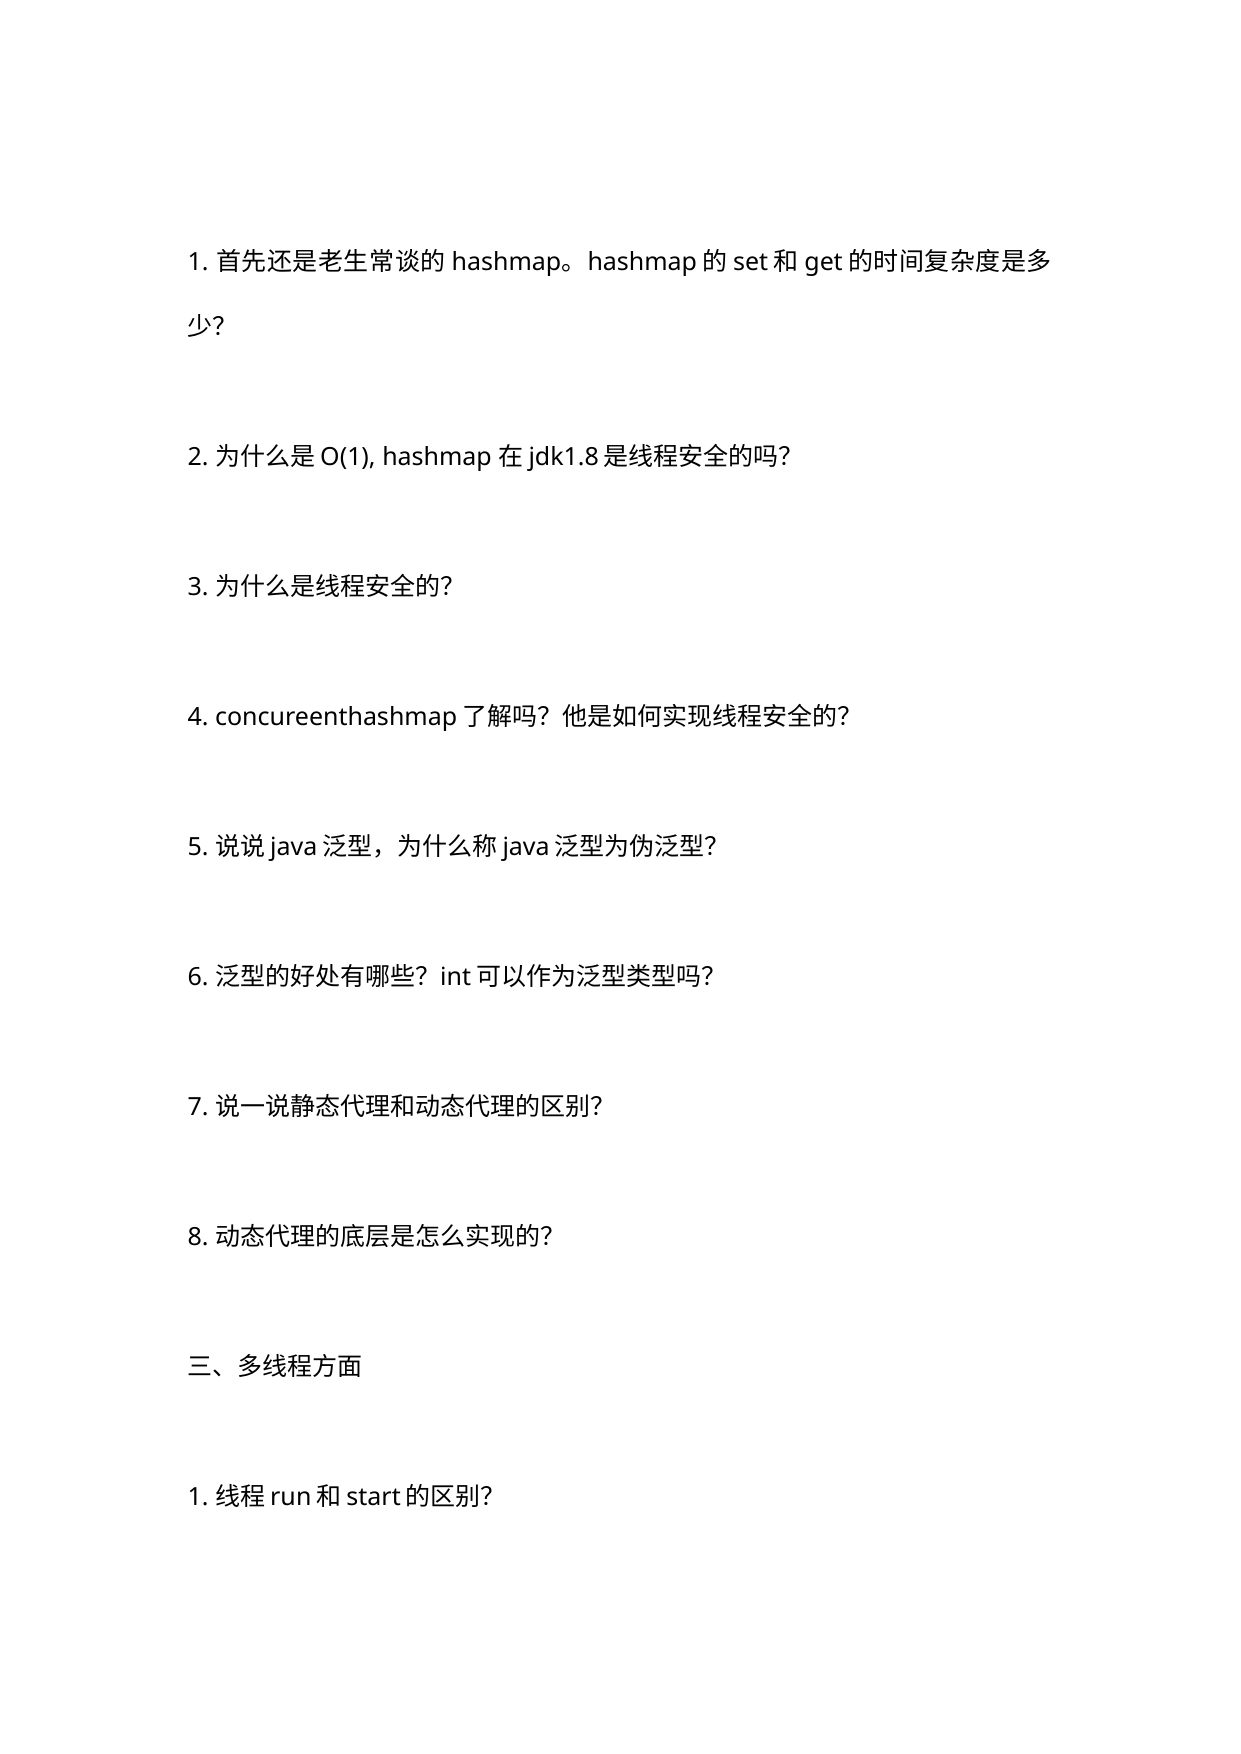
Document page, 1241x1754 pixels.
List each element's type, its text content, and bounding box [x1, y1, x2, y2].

list 2. 为什么是O(1), hashmap 在jdk1.8是线程安全的吗？ [187, 422, 1053, 487]
list 4. concureenthashmap了解吗？他是如何实现线程安全的？ [187, 682, 1053, 747]
list 1. 线程run和start的区别？ [187, 1462, 1053, 1527]
list 3. 为什么是线程安全的？ [187, 552, 1053, 617]
list 6. 泛型的好处有哪些？int可以作为泛型类型吗？ [187, 942, 1053, 1007]
list 1. 首先还是老生常谈的hashmap。hashmap的set和get的时间复杂度是多少？ [187, 227, 1053, 357]
list 8. 动态代理的底层是怎么实现的？ [187, 1202, 1053, 1267]
list 三、多线程方面 [187, 1332, 1053, 1397]
list 5. 说说java泛型，为什么称java泛型为伪泛型？ [187, 812, 1053, 877]
list 7. 说一说静态代理和动态代理的区别？ [187, 1072, 1053, 1137]
